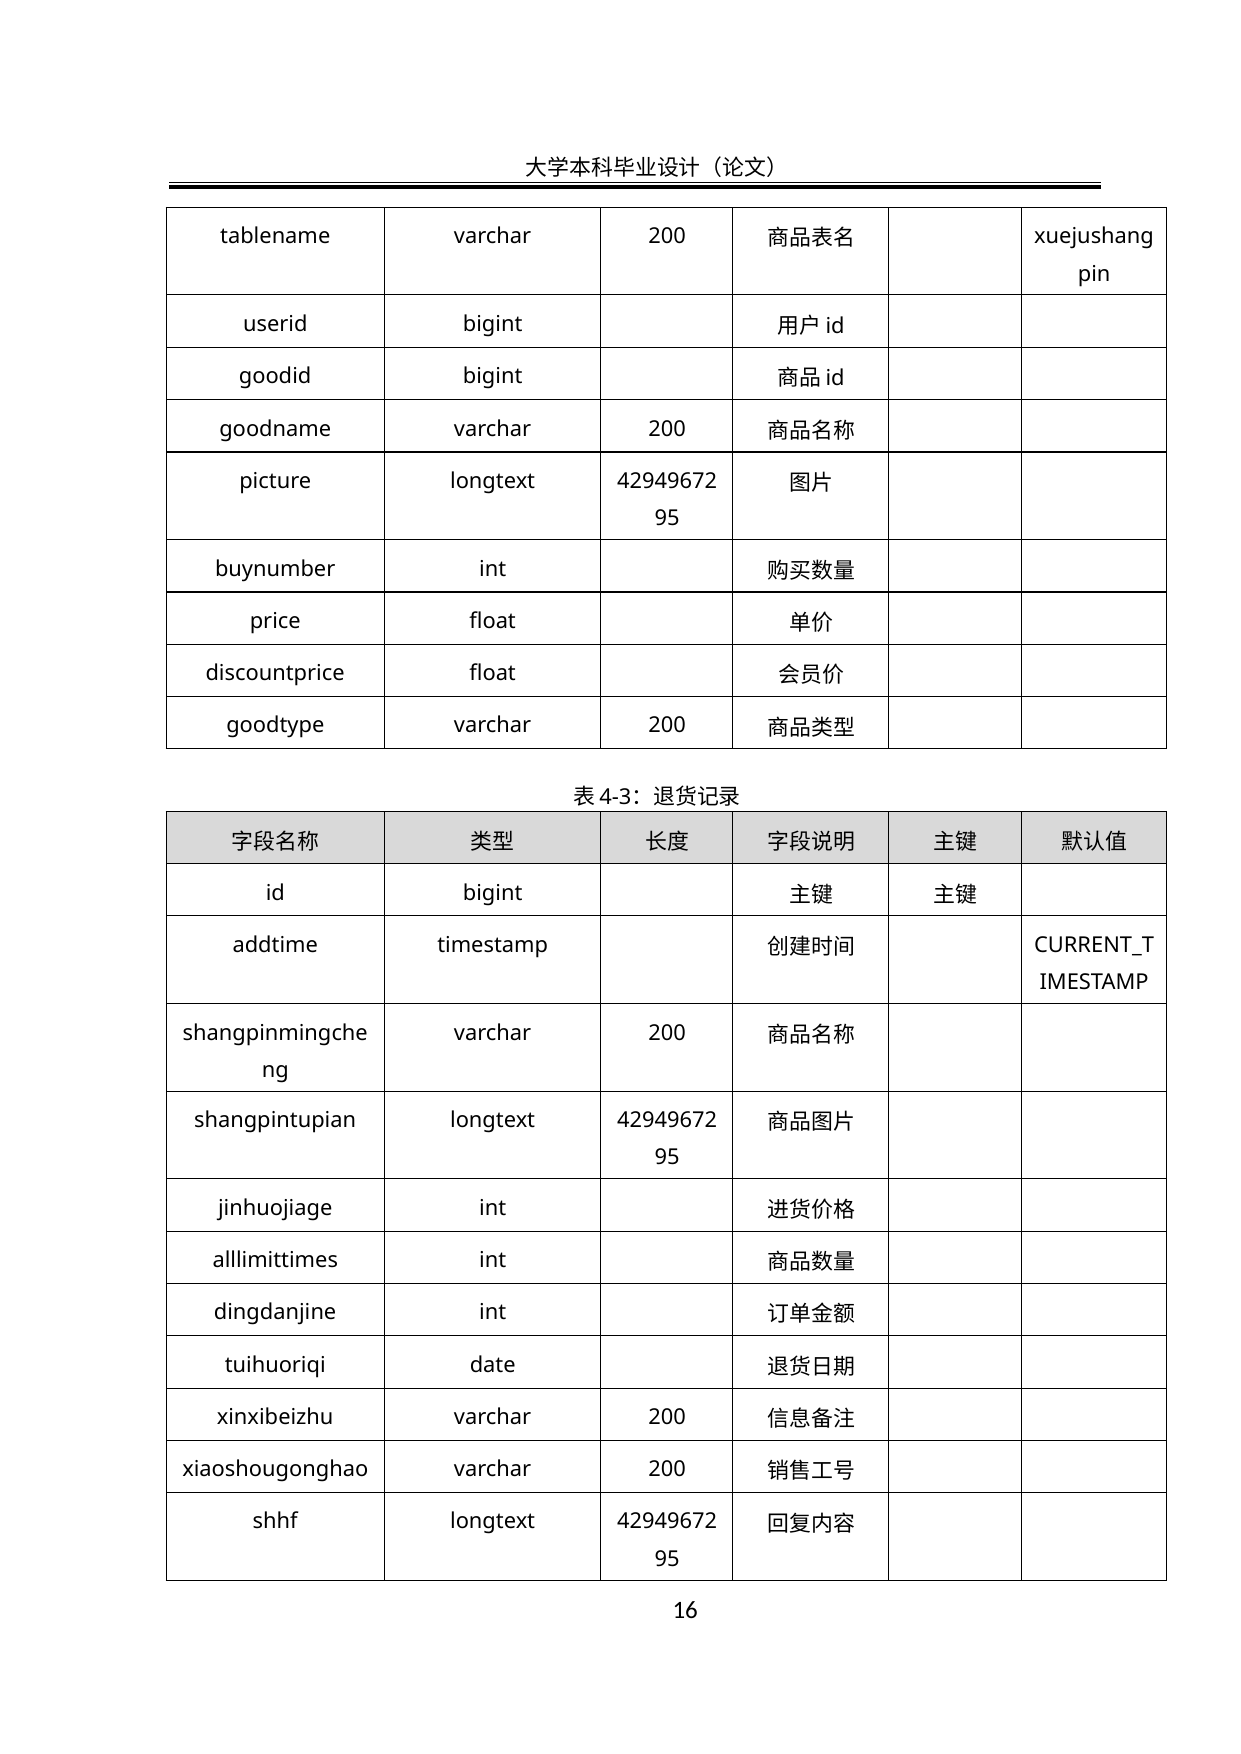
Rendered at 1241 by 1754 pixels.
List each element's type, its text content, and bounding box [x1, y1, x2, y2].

table_cell [889, 1092, 1021, 1178]
table_cell 4294967295 [601, 1493, 732, 1579]
table_cell [889, 645, 1021, 696]
table_cell 销售工号 [733, 1441, 888, 1492]
table_cell 商品名称 [733, 1004, 888, 1091]
table_cell shangpintupian [167, 1092, 384, 1178]
table_cell 会员价 [733, 645, 888, 696]
table_cell [601, 1284, 732, 1335]
table_cell 商品表名 [733, 208, 888, 294]
table_cell dingdanjine [167, 1284, 384, 1335]
table_cell [601, 645, 732, 696]
table_header 长度 [601, 812, 732, 863]
table_cell [1022, 348, 1166, 399]
table_cell varchar [385, 208, 600, 294]
table_cell varchar [385, 1441, 600, 1492]
table_cell [889, 1389, 1021, 1440]
table_header 主键 [889, 812, 1021, 863]
table_cell 商品图片 [733, 1092, 888, 1178]
table_cell CURRENT_TIMESTAMP [1022, 916, 1166, 1003]
table_cell 200 [601, 697, 732, 748]
table_cell [889, 1336, 1021, 1387]
table_cell picture [167, 453, 384, 539]
table_cell goodname [167, 400, 384, 451]
table_cell [1022, 400, 1166, 451]
table_cell [1022, 864, 1166, 915]
table_cell [889, 1004, 1021, 1091]
table_cell [1022, 1092, 1166, 1178]
table_cell 订单金额 [733, 1284, 888, 1335]
table_cell [601, 593, 732, 644]
table_cell 200 [601, 400, 732, 451]
table_cell xinxibeizhu [167, 1389, 384, 1440]
table_cell 商品数量 [733, 1232, 888, 1283]
table_cell [601, 1336, 732, 1387]
table_cell 主键 [733, 864, 888, 915]
table_cell tuihuoriqi [167, 1336, 384, 1387]
table_cell 商品id [733, 348, 888, 399]
table_cell [1022, 1284, 1166, 1335]
table_cell varchar [385, 1389, 600, 1440]
table_cell [889, 400, 1021, 451]
table_cell 购买数量 [733, 540, 888, 591]
table_cell [1022, 1441, 1166, 1492]
table_cell 4294967295 [601, 1092, 732, 1178]
table_header 类型 [385, 812, 600, 863]
table_cell 主键 [889, 864, 1021, 915]
table_cell varchar [385, 400, 600, 451]
table_cell 回复内容 [733, 1493, 888, 1579]
text 表4-3：退货记录 [177, 779, 1092, 811]
table_cell [1022, 453, 1166, 539]
table_cell [889, 295, 1021, 347]
table_cell 200 [601, 1389, 732, 1440]
table_cell int [385, 1284, 600, 1335]
table_cell [889, 916, 1021, 1003]
table_cell xuejushangpin [1022, 208, 1166, 294]
table_cell [889, 348, 1021, 399]
table_cell date [385, 1336, 600, 1387]
table_cell goodtype [167, 697, 384, 748]
table_cell [889, 1441, 1021, 1492]
table_cell [889, 453, 1021, 539]
table_cell int [385, 1232, 600, 1283]
table_cell shangpinmingcheng [167, 1004, 384, 1091]
table_cell 200 [601, 1004, 732, 1091]
table_cell [1022, 697, 1166, 748]
table_cell [889, 1179, 1021, 1231]
table_cell [889, 1232, 1021, 1283]
table_cell [601, 1232, 732, 1283]
table_cell [1022, 540, 1166, 591]
table_cell [601, 916, 732, 1003]
table_cell [1022, 1389, 1166, 1440]
table_header 字段名称 [167, 812, 384, 863]
table_cell [601, 295, 732, 347]
table_cell [1022, 645, 1166, 696]
table_cell jinhuojiage [167, 1179, 384, 1231]
table_cell longtext [385, 453, 600, 539]
table_cell [889, 208, 1021, 294]
table_cell float [385, 645, 600, 696]
table_cell longtext [385, 1493, 600, 1579]
table_cell [1022, 1004, 1166, 1091]
table_cell xiaoshougonghao [167, 1441, 384, 1492]
table_cell [1022, 1232, 1166, 1283]
table_cell [1022, 1336, 1166, 1387]
table_cell goodid [167, 348, 384, 399]
table_cell 单价 [733, 593, 888, 644]
table_cell [889, 697, 1021, 748]
table_cell [1022, 1179, 1166, 1231]
table_cell varchar [385, 697, 600, 748]
table_cell tablename [167, 208, 384, 294]
table_cell [601, 864, 732, 915]
table_cell addtime [167, 916, 384, 1003]
table_cell 创建时间 [733, 916, 888, 1003]
table_cell 退货日期 [733, 1336, 888, 1387]
table_cell [889, 1284, 1021, 1335]
table_cell buynumber [167, 540, 384, 591]
table_header 字段说明 [733, 812, 888, 863]
table_cell [889, 593, 1021, 644]
table_cell shhf [167, 1493, 384, 1579]
table_cell varchar [385, 1004, 600, 1091]
table_cell longtext [385, 1092, 600, 1178]
table_cell 商品类型 [733, 697, 888, 748]
table_cell [1022, 1493, 1166, 1579]
table_cell [1022, 295, 1166, 347]
table_cell [601, 1179, 732, 1231]
table_cell discountprice [167, 645, 384, 696]
table_cell [601, 540, 732, 591]
table_cell alllimittimes [167, 1232, 384, 1283]
table_cell 200 [601, 208, 732, 294]
table_cell bigint [385, 348, 600, 399]
table_cell 4294967295 [601, 453, 732, 539]
table_cell int [385, 540, 600, 591]
table_cell 用户id [733, 295, 888, 347]
table_cell 进货价格 [733, 1179, 888, 1231]
table_cell bigint [385, 864, 600, 915]
table_cell [601, 348, 732, 399]
table_header 默认值 [1022, 812, 1166, 863]
table_cell [1022, 593, 1166, 644]
table_cell [889, 540, 1021, 591]
table_cell price [167, 593, 384, 644]
table_cell 信息备注 [733, 1389, 888, 1440]
table_cell id [167, 864, 384, 915]
table_cell float [385, 593, 600, 644]
table_cell [889, 1493, 1021, 1579]
table_cell userid [167, 295, 384, 347]
table_cell 图片 [733, 453, 888, 539]
table_cell bigint [385, 295, 600, 347]
table_cell int [385, 1179, 600, 1231]
table_cell 200 [601, 1441, 732, 1492]
table_cell 商品名称 [733, 400, 888, 451]
table_cell timestamp [385, 916, 600, 1003]
